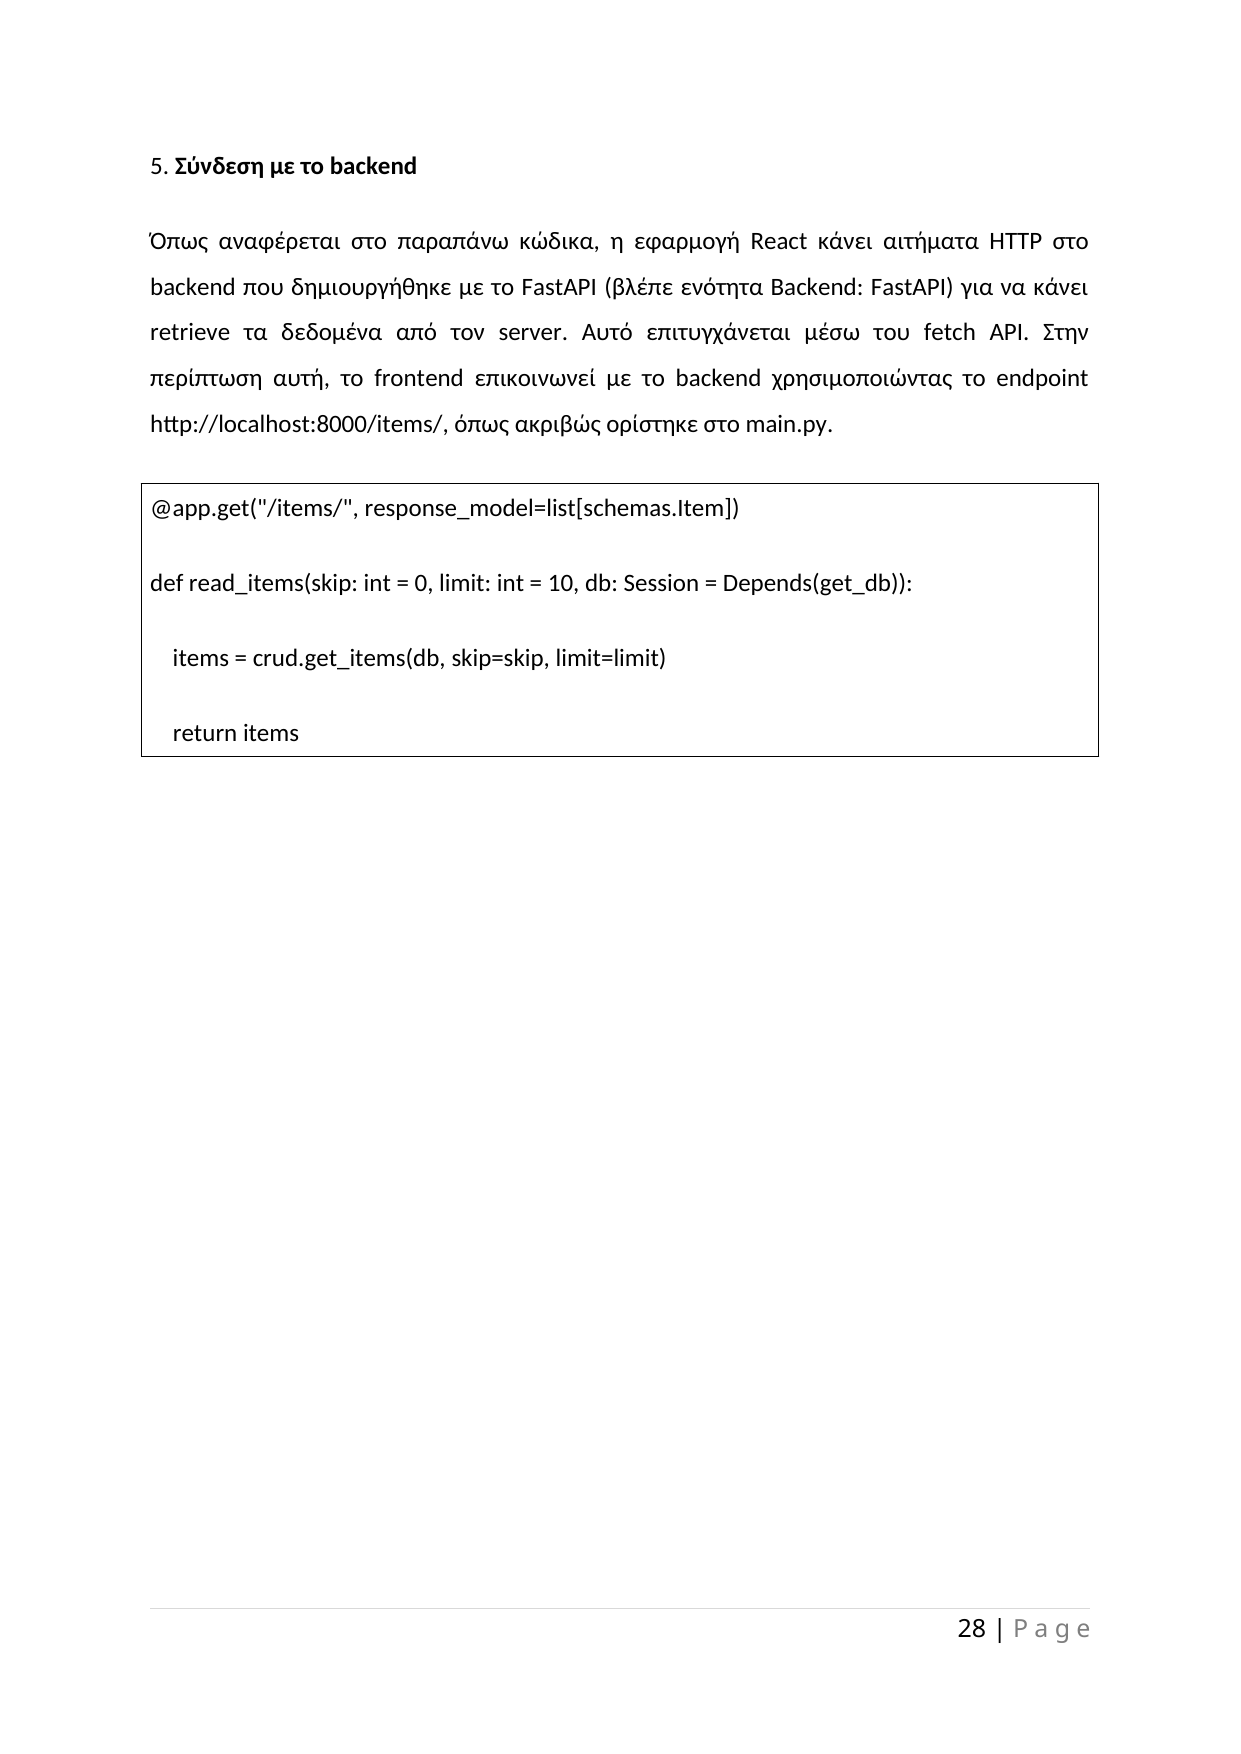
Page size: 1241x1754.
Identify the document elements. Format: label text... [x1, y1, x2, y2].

text return items [142, 707, 1098, 756]
text Όπως αναφέρεται στο παραπάνω κώδικα, η εφαρμογή React κάνει αιτήματα HTTP στο backend που δημιουργήθηκε με το FastAPI (βλέπε ενότητα Backend: FastAPI) για να κάνει retrieve τα δεδομένα από τον server. Αυτό επιτυγχάνεται μέσω του fetch API. Στην περίπτωση αυτή, το frontend επικοινωνεί με το backend χρησιμοποιώντας το endpoint http://localhost:8000/items/, όπως ακριβώς ορίστηκε στο main.py. [150, 225, 1090, 438]
text def read_items(skip: int = 0, limit: int = 10, db: Session = Depends(get_db)): [142, 558, 1098, 597]
text @app.get("/items/", response_model=list[schemas.Item]) [142, 484, 1098, 523]
text items = crud.get_items(db, skip=skip, limit=limit) [142, 632, 1098, 672]
text 5. Σύνδεση με το backend [150, 150, 1090, 181]
